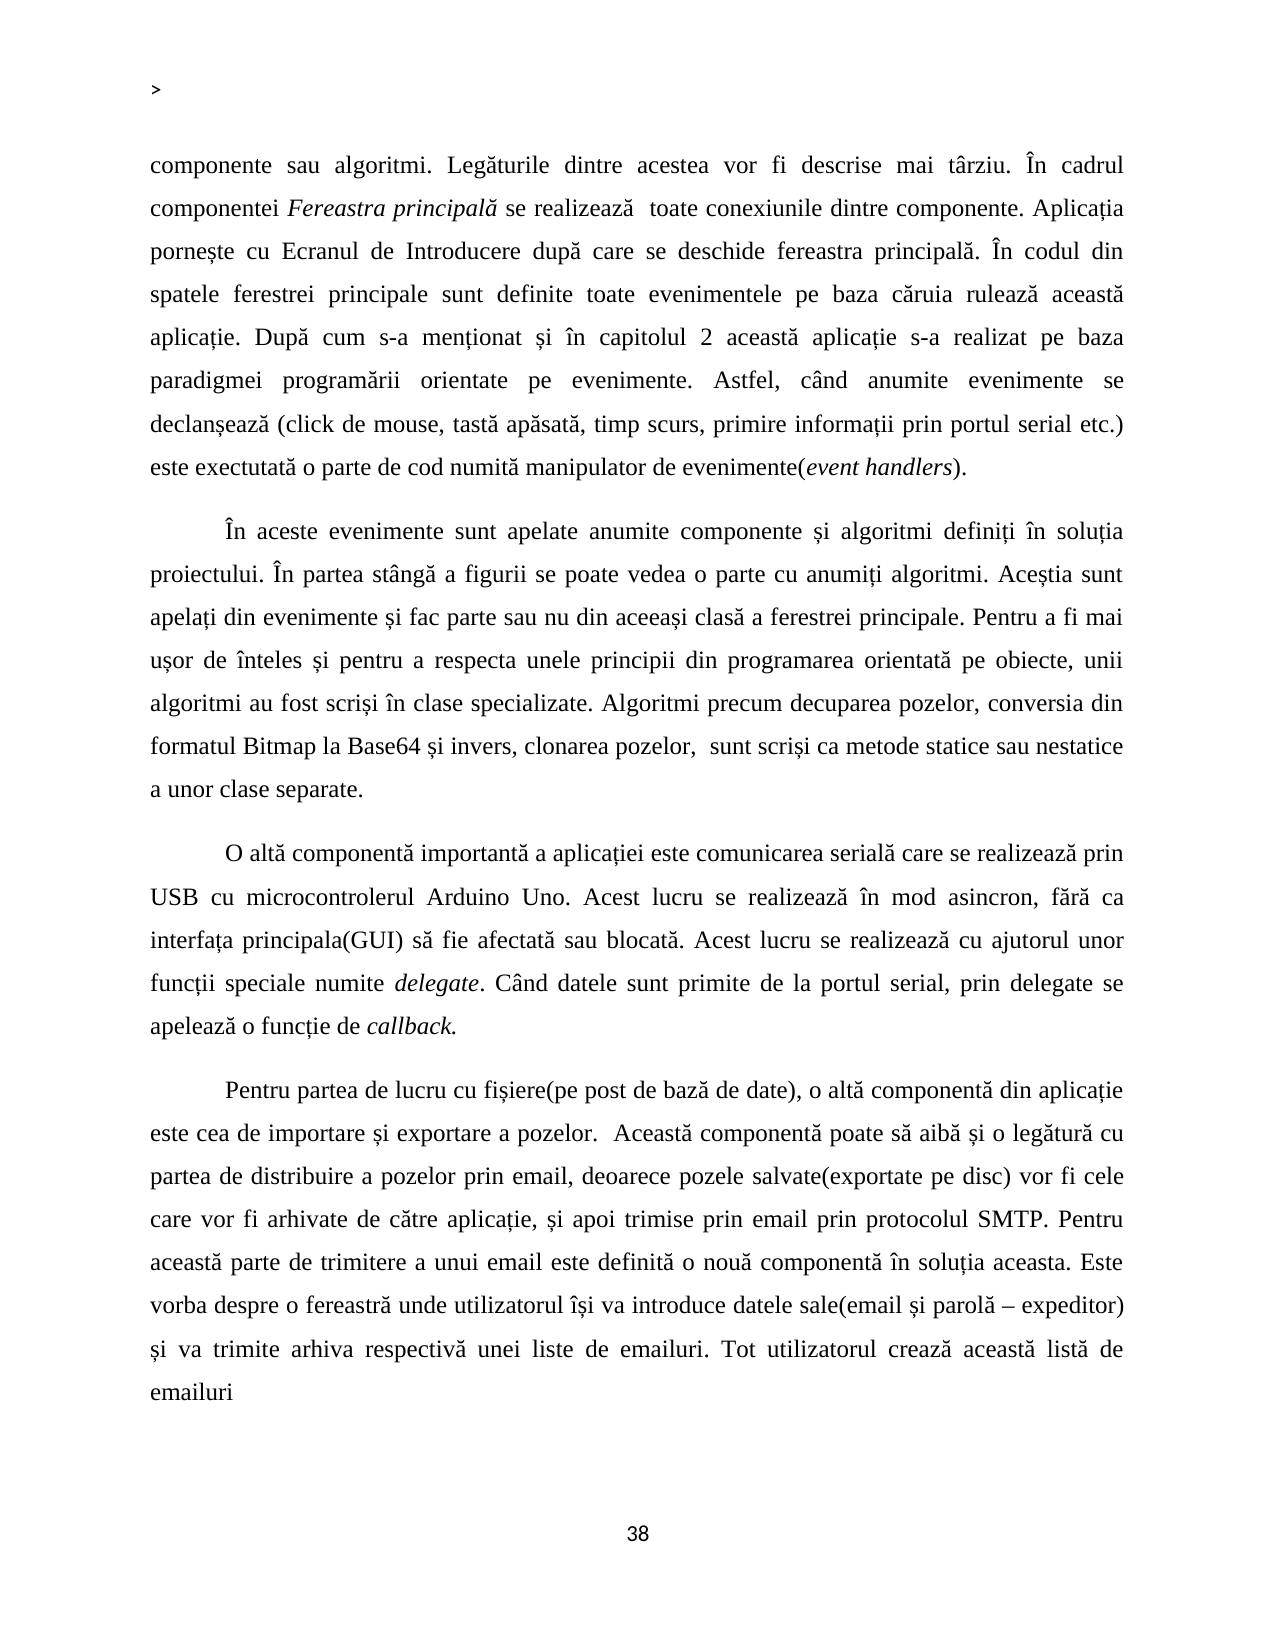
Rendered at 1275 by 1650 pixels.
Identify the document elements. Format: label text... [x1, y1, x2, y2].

text Pentru partea de lucru cu fișiere(pe post de bază de date), o altă componentă din aplicație este cea de importare și exportare a pozelor. Această componentă poate să aibă și o legătură cu partea de distribuire a pozelor prin email, deoarece pozele salvate(exportate pe disc) vor fi cele care vor fi arhivate de către aplicație, și apoi trimise prin email prin protocolul SMTP. Pentru această parte de trimitere a unui email este definită o nouă componentă în soluția aceasta. Este vorba despre o fereastră unde utilizatorul își va introduce datele sale(email și parolă – expeditor) și va trimite arhiva respectivă unei liste de emailuri. Tot utilizatorul crează această listă de emailuri [150, 1075, 1125, 1406]
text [150, 150, 1125, 481]
text O altă componentă importantă a aplicației este comunicarea serială care se realizează prin USB cu microcontrolerul Arduino Uno. Acest lucru se realizează în mod asincron, fără ca interfața principala(GUI) să fie afectată sau blocată. Acest lucru se realizează cu ajutorul unor funcții speciale numite delegate. Când datele sunt primite de la portul serial, prin delegate se apelează o funcție de callback. [150, 838, 1125, 1040]
text În aceste evenimente sunt apelate anumite componente și algoritmi definiți în soluția proiectului. În partea stângă a figurii se poate vedea o parte cu anumiți algoritmi. Aceștia sunt apelați din evenimente și fac parte sau nu din aceeași clasă a ferestrei principale. Pentru a fi mai ușor de înteles și pentru a respecta unele principii din programarea orientată pe obiecte, unii algoritmi au fost scriși în clase specializate. Algoritmi precum decuparea pozelor, conversia din formatul Bitmap la Base64 și invers, clonarea pozelor, sunt scriși ca metode statice sau nestatice a unor clase separate. [150, 516, 1125, 803]
